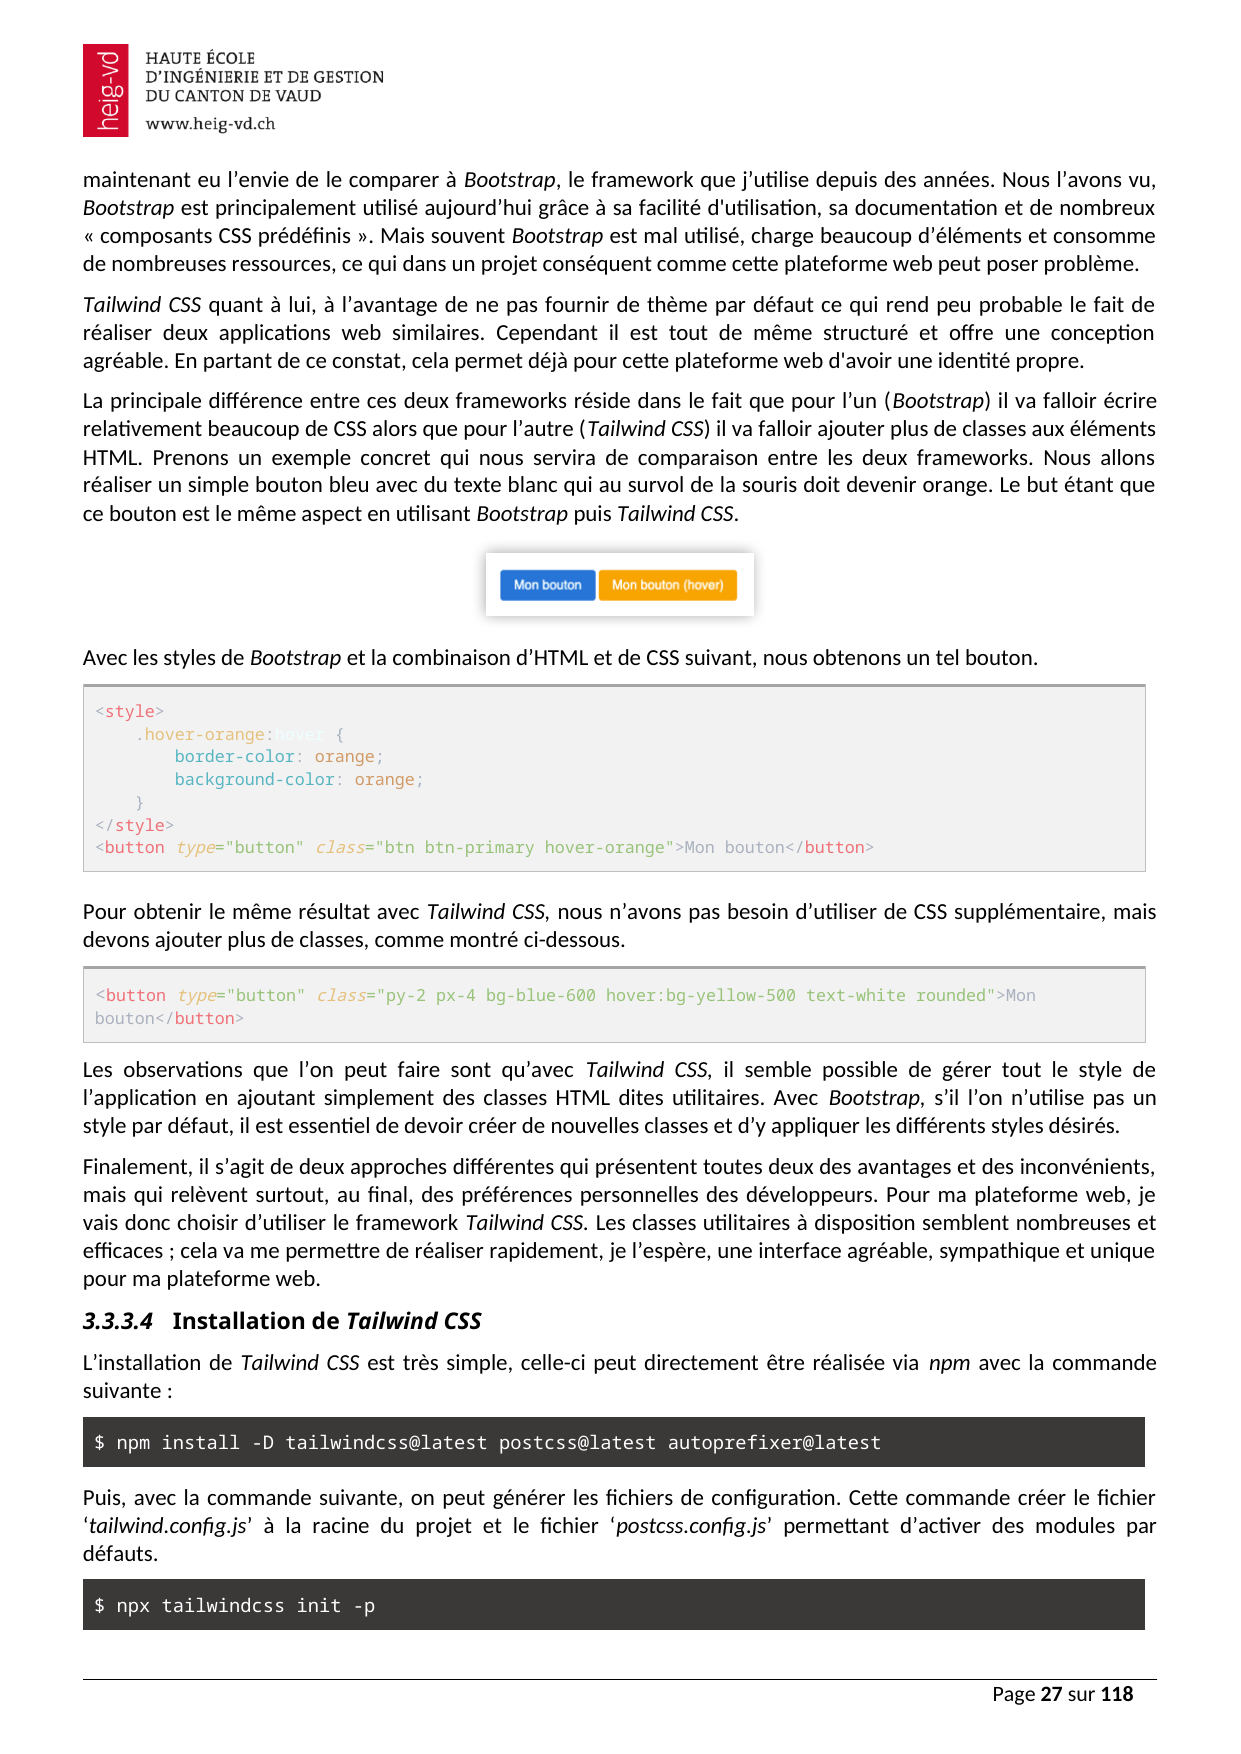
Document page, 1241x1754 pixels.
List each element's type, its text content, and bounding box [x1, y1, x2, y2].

table_header $ npm install -D tailwindcss@latest postcss@latest autoprefixer@latest [83, 1417, 1145, 1467]
table_header $ npx tailwindcss init -p [83, 1579, 1145, 1630]
picture [486, 553, 754, 616]
text Les observations que l’on peut faire sont qu’avec Tailwind CSS, il semble possible de gérer tout le style de l’application en ajoutant simplement des classes HTML dites utilitaires. Avec Bootstrap, s’il l’on n’utilise pas un style par défaut, il est essentiel de devoir créer de nouvelles classes et d’y appliquer les différents styles désirés. [83, 1056, 1157, 1139]
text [83, 165, 1157, 277]
text La principale différence entre ces deux frameworks réside dans le fait que pour l’un (Bootstrap) il va falloir écrire relativement beaucoup de CSS alors que pour l’autre (Tailwind CSS) il va falloir ajouter plus de classes aux éléments HTML. Prenons un exemple concret qui nous servira de comparaison entre les deux frameworks. Nous allons réaliser un simple bouton bleu avec du texte blanc qui au survol de la souris doit devenir orange. Le but étant que ce bouton est le même aspect en utilisant Bootstrap puis Tailwind CSS. [83, 387, 1157, 527]
text Avec les styles de Bootstrap et la combinaison d’HTML et de CSS suivant, nous obtenons un tel bouton. [83, 643, 1157, 671]
text Tailwind CSS quant à lui, à l’avantage de ne pas fournir de thème par défaut ce qui rend peu probable le fait de réaliser deux applications web similaires. Cependant il est tout de même structuré et offre une conception agréable. En partant de ce constat, cela permet déjà pour cette plateforme web d'avoir une identité propre. [83, 290, 1157, 374]
table_header <button type="button" class="py-2 px-4 bg-blue-600 hover:bg-yellow-500 text-white rounded">Mon bouton</button> [84, 969, 1145, 1042]
table_header <style> .hover-orange:hover { border-color: orange; background-color: orange; } </style> <button type="button" class="btn btn-primary hover-orange">Mon bouton</button> [84, 687, 1145, 871]
text L’installation de Tailwind CSS est très simple, celle-ci peut directement être réalisée via npm avec la commande suivante : [83, 1348, 1157, 1404]
text Puis, avec la commande suivante, on peut générer les fichiers de configuration. Cette commande créer le fichier ‘tailwind.config.js’ à la racine du projet et le fichier ‘postcss.config.js’ permettant d’activer des modules par défauts. [83, 1483, 1157, 1567]
picture [83, 44, 384, 137]
text Pour obtenir le même résultat avec Tailwind CSS, nous n’avons pas besoin d’utiliser de CSS supplémentaire, mais devons ajouter plus de classes, comme montré ci-dessous. [83, 897, 1157, 953]
text Finalement, il s’agit de deux approches différentes qui présentent toutes deux des avantages et des inconvénients, mais qui relèvent surtout, au final, des préférences personnelles des développeurs. Pour ma plateforme web, je vais donc choisir d’utiliser le framework Tailwind CSS. Les classes utilitaires à disposition semblent nombreuses et efficaces ; cela va me permettre de réaliser rapidement, je l’espère, une interface agréable, sympathique et unique pour ma plateforme web. [83, 1152, 1157, 1292]
subtitle Installation de Tailwind CSS [83, 1305, 1157, 1336]
